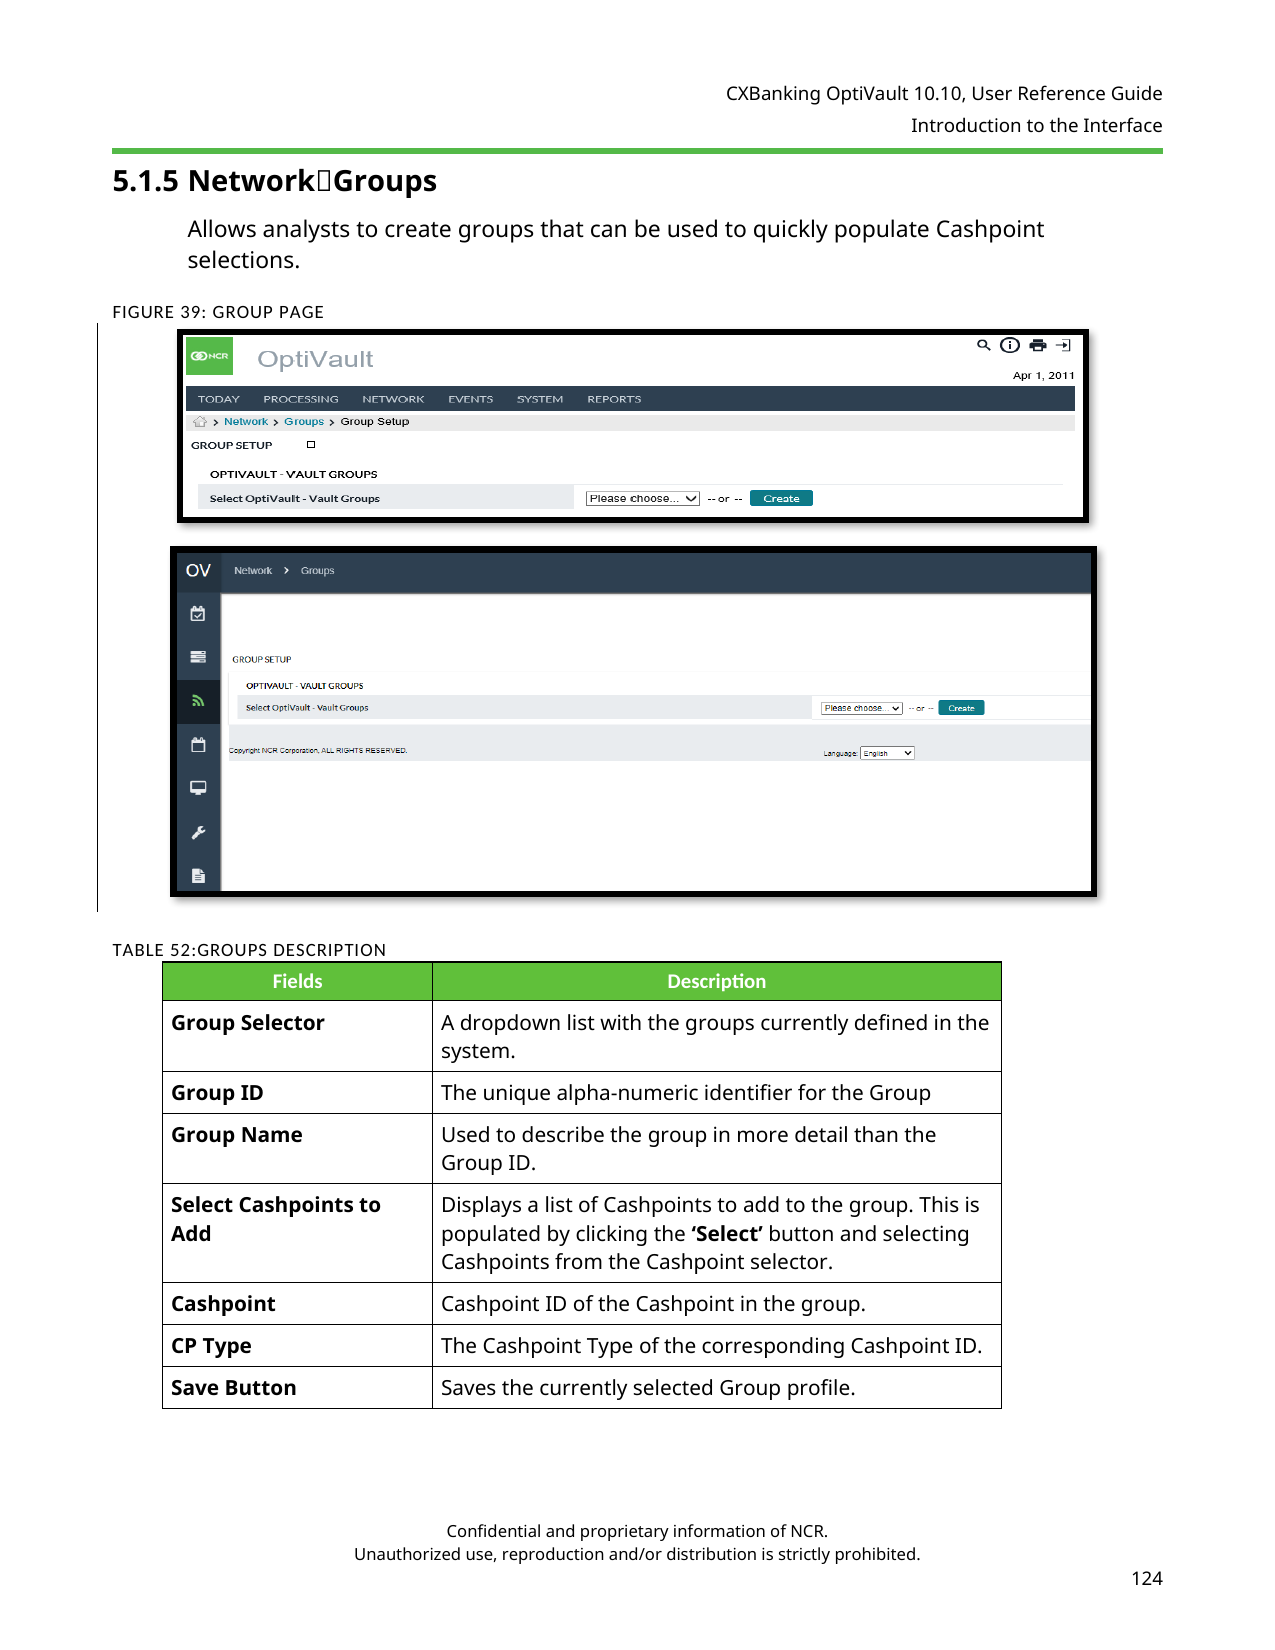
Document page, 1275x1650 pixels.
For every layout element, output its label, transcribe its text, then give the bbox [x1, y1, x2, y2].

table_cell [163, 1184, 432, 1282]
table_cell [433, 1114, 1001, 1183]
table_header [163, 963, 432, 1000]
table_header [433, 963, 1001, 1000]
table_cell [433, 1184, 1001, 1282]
picture [177, 553, 1091, 891]
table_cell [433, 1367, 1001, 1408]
text Allows analysts to create groups that can be used to quickly populate Cashpoint selections. [187, 212, 1163, 275]
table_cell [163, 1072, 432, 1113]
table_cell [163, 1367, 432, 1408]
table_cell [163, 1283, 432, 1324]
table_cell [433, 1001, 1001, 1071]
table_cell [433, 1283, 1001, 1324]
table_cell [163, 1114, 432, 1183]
picture [183, 335, 1083, 517]
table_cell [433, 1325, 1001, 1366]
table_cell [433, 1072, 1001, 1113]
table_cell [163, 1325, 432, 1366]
subtitle NetworkGroups [112, 160, 1163, 200]
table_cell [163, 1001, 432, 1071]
